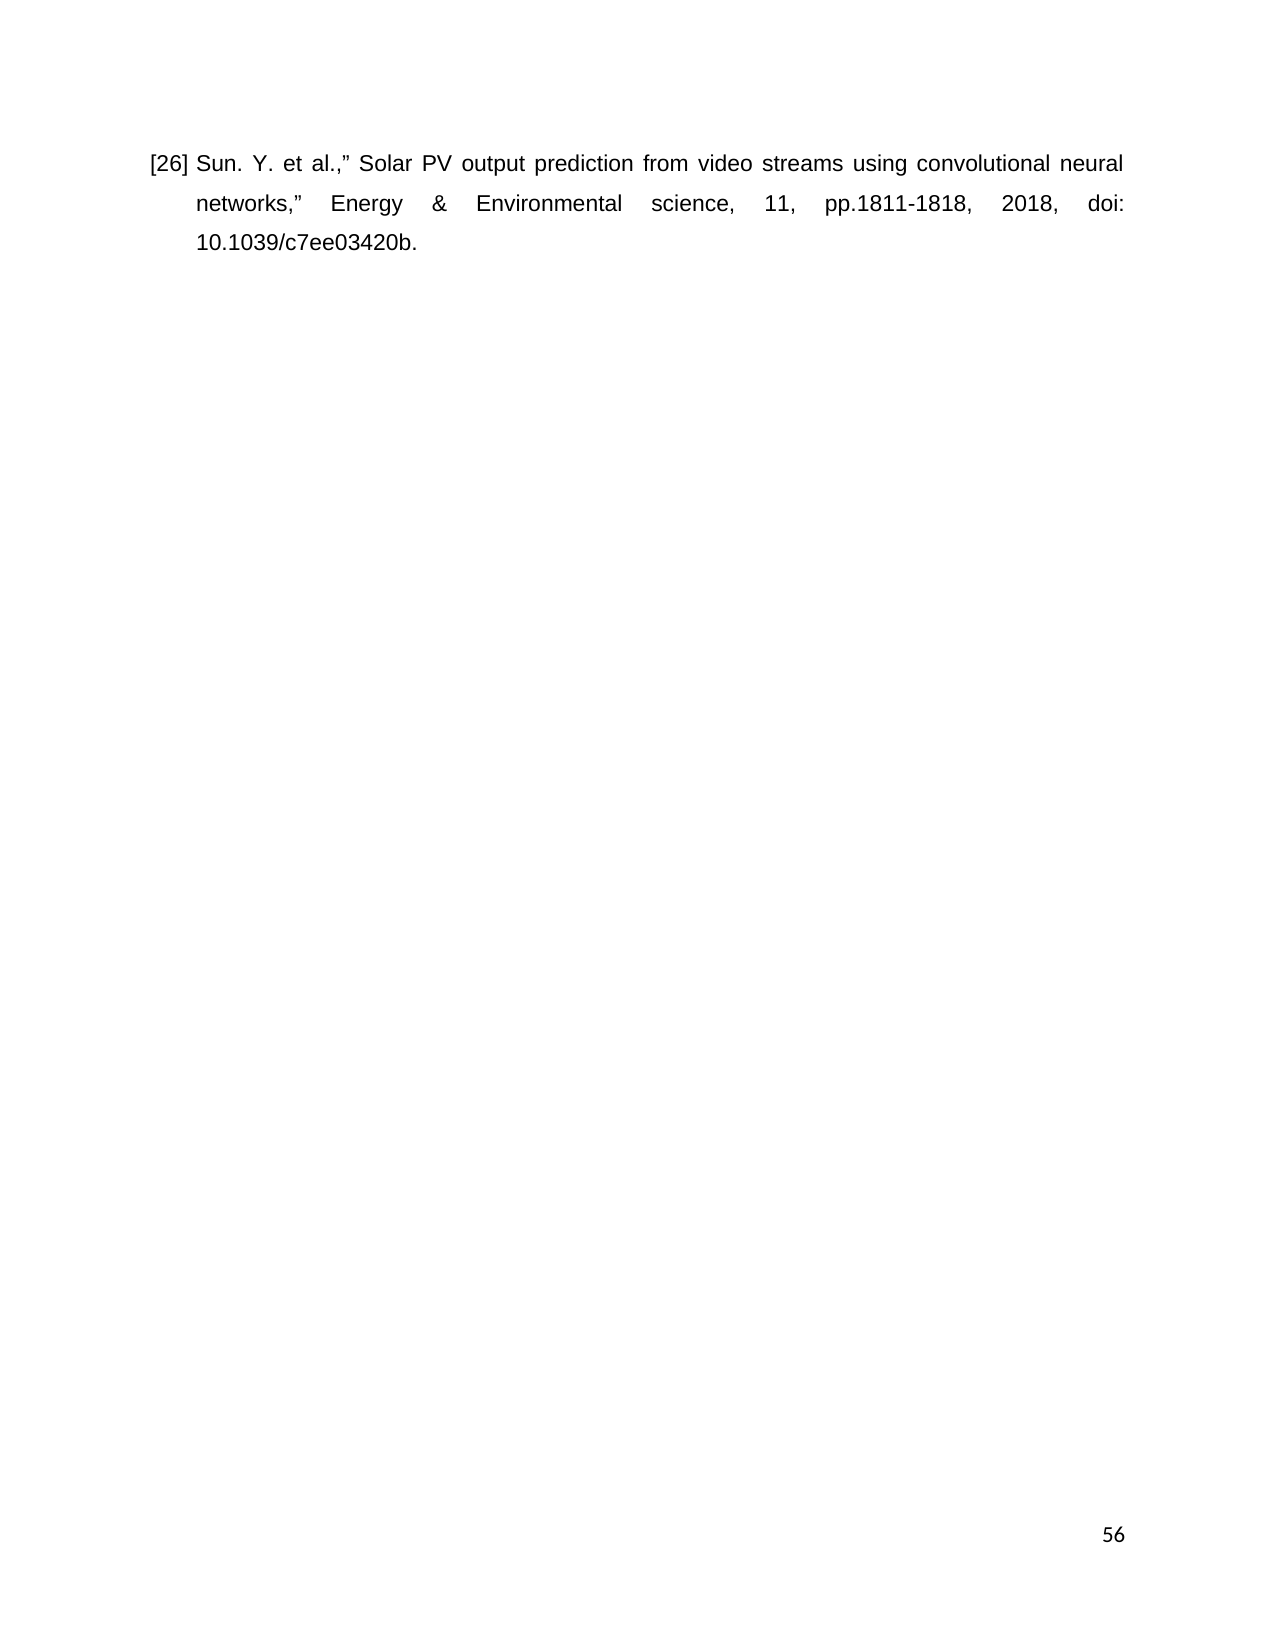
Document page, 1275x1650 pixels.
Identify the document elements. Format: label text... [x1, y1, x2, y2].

list Sun. Y. et al.,” Solar PV output prediction from video streams using convolutional neural networks,” Energy & Environmental science, 11, pp.1811-1818, 2018, doi: 10.1039/c7ee03420b. [150, 150, 1125, 255]
